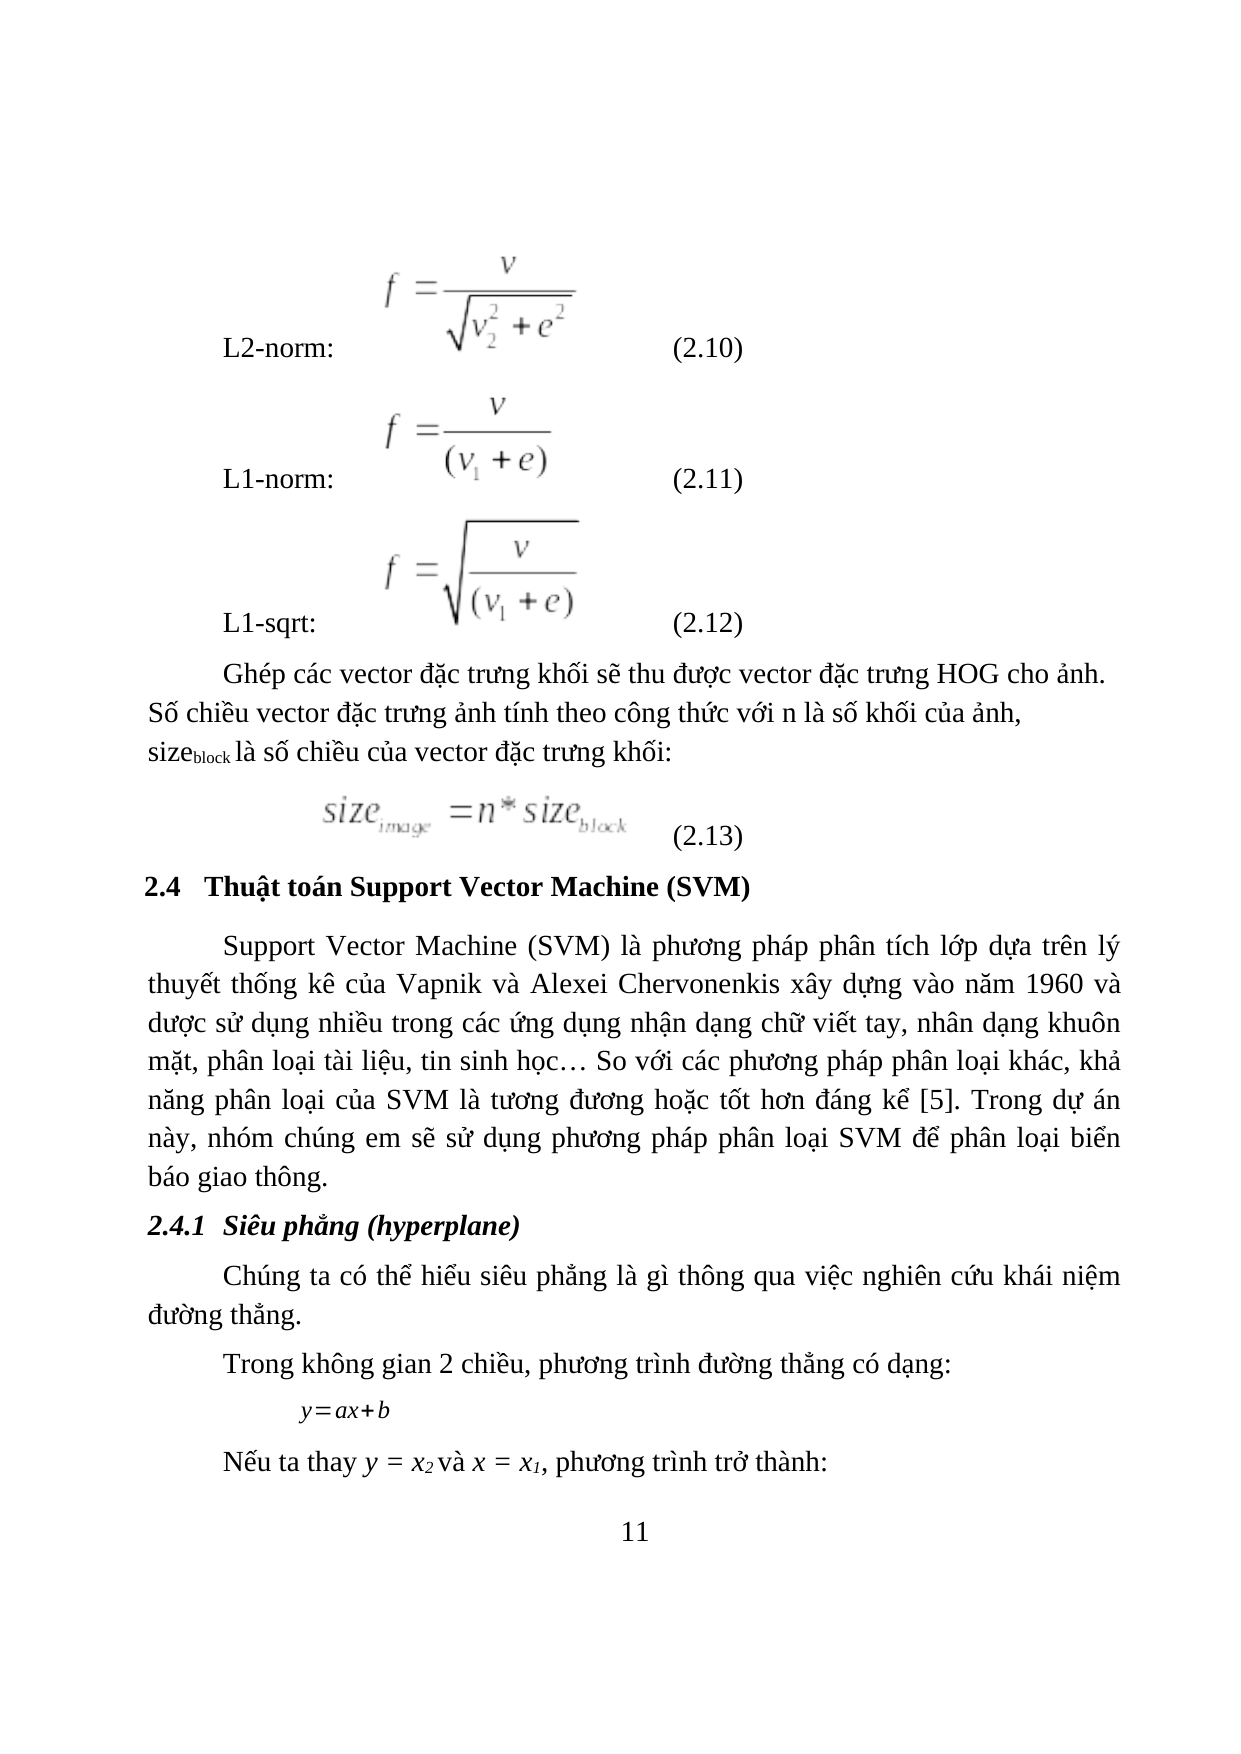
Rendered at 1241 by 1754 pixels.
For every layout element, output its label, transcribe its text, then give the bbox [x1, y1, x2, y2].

text L1-norm: (2.11) [148, 381, 1107, 495]
text (2.13) [148, 785, 1107, 852]
subtitle Thuật toán Support Vector Machine (SVM) [144, 869, 1122, 903]
text Ghép các vector đặc trưng khối sẽ thu được vector đặc trưng HOG cho ảnh. Số chiều vector đặc trưng ảnh tính theo công thức với n là số khối của ảnh, sizeblock là số chiều của vector đặc trưng khối: [148, 657, 1107, 767]
text Support Vector Machine (SVM) là phương pháp phân tích lớp dựa trên lý thuyết thống kê của Vapnik và Alexei Chervonenkis xây dựng vào năm 1960 và dược sử dụng nhiều trong các ứng dụng nhận dạng chữ viết tay, nhân dạng khuôn mặt, phân loại tài liệu, tin sinh học… So với các phương pháp phân loại khác, khả năng phân loại của SVM là tương đương hoặc tốt hơn đáng kể [5]. Trong dự án này, nhóm chúng em sẽ sử dụng phương pháp phân loại SVM để phân loại biển báo giao thông. [148, 928, 1122, 1193]
text L2-norm: (2.10) [148, 240, 1107, 363]
text L1-sqrt: (2.12) [148, 512, 1107, 639]
text Trong không gian 2 chiều, phương trình đường thẳng có dạng: [148, 1346, 1122, 1379]
subtitle Siêu phẳng (hyperplane) [148, 1208, 1122, 1242]
text Nếu ta thay y = x2 và x = x1, phương trình trở thành: [148, 1444, 1122, 1477]
text Chúng ta có thể hiểu siêu phẳng là gì thông qua việc nghiên cứu khái niệm đường thẳng. [148, 1258, 1122, 1330]
